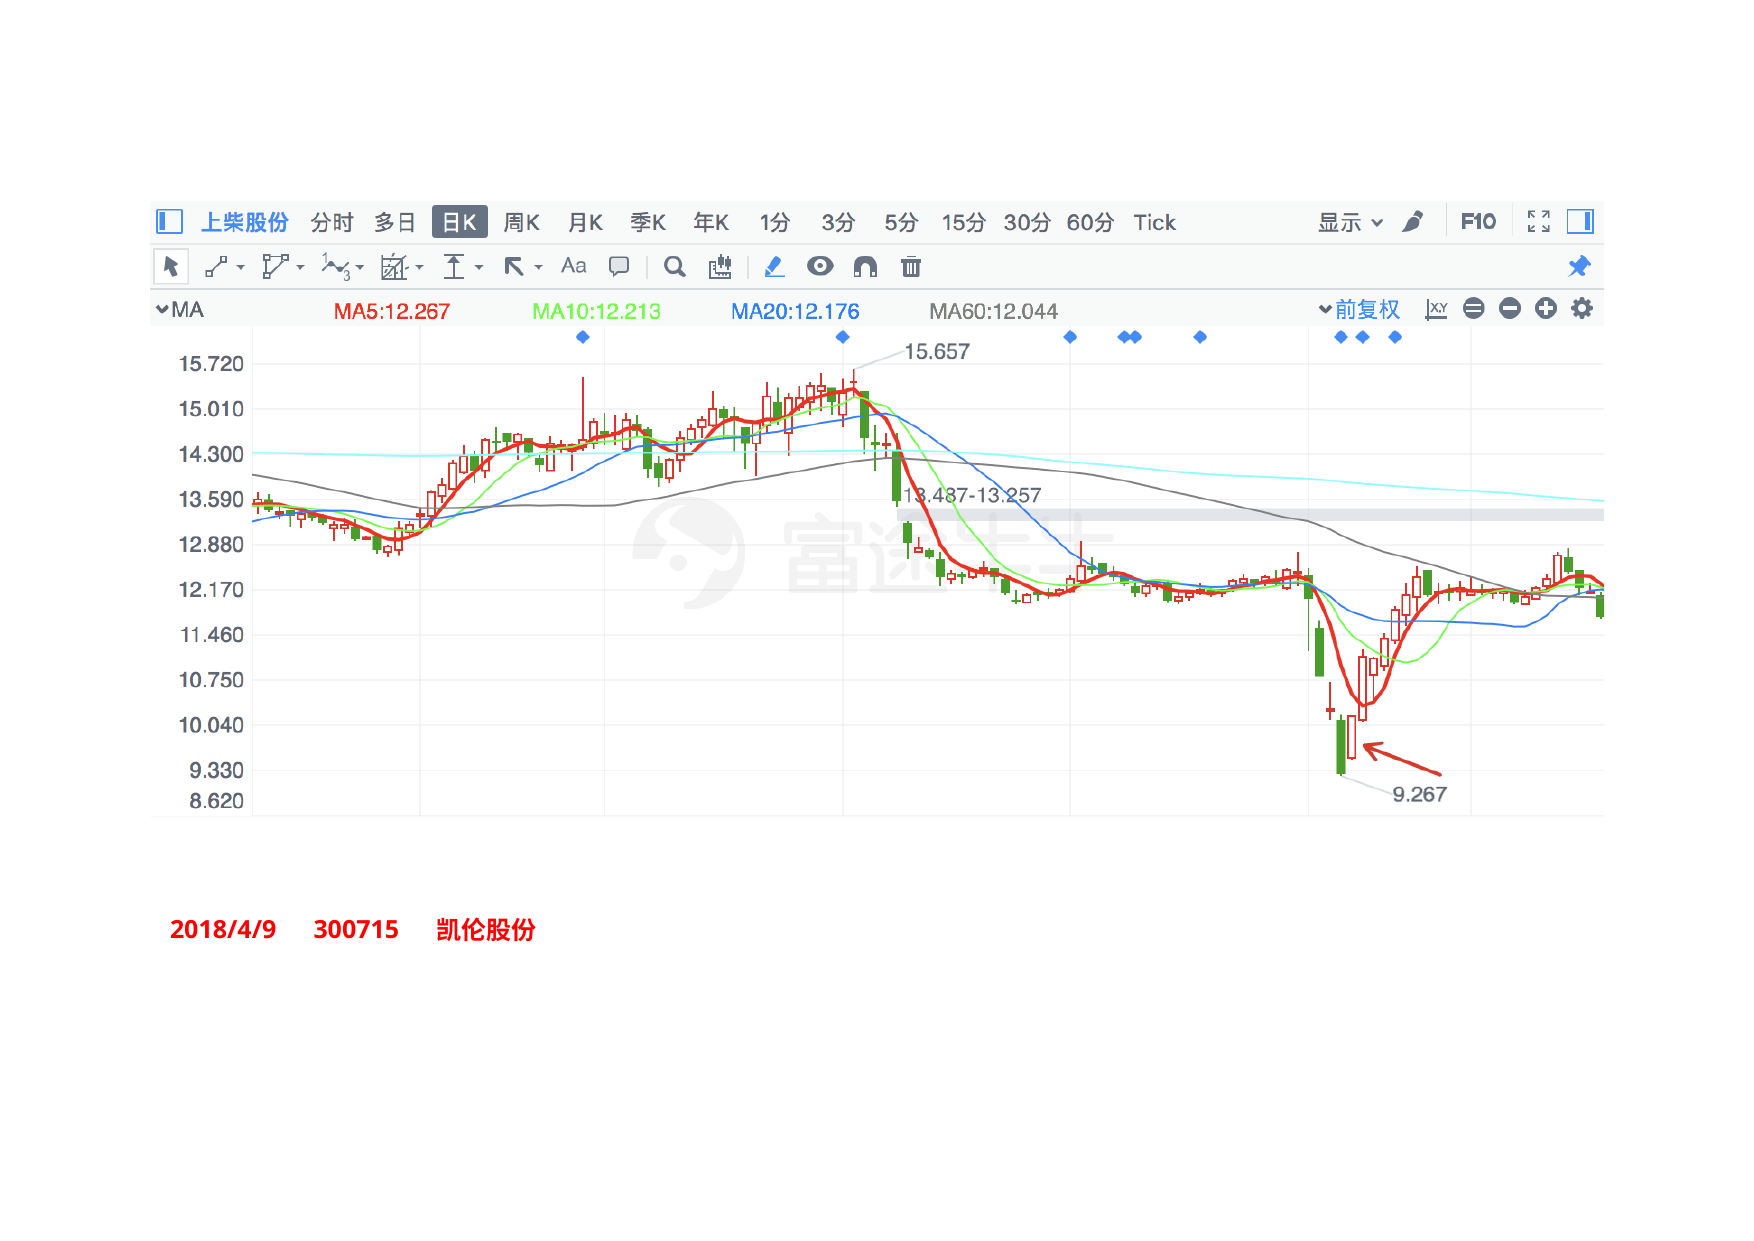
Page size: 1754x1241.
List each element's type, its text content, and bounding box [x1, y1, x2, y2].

table_header 2018/4/9 [150, 906, 287, 951]
table_header 300715 [288, 906, 425, 951]
picture [150, 201, 1605, 817]
table_header 凯伦股份 [425, 906, 560, 951]
